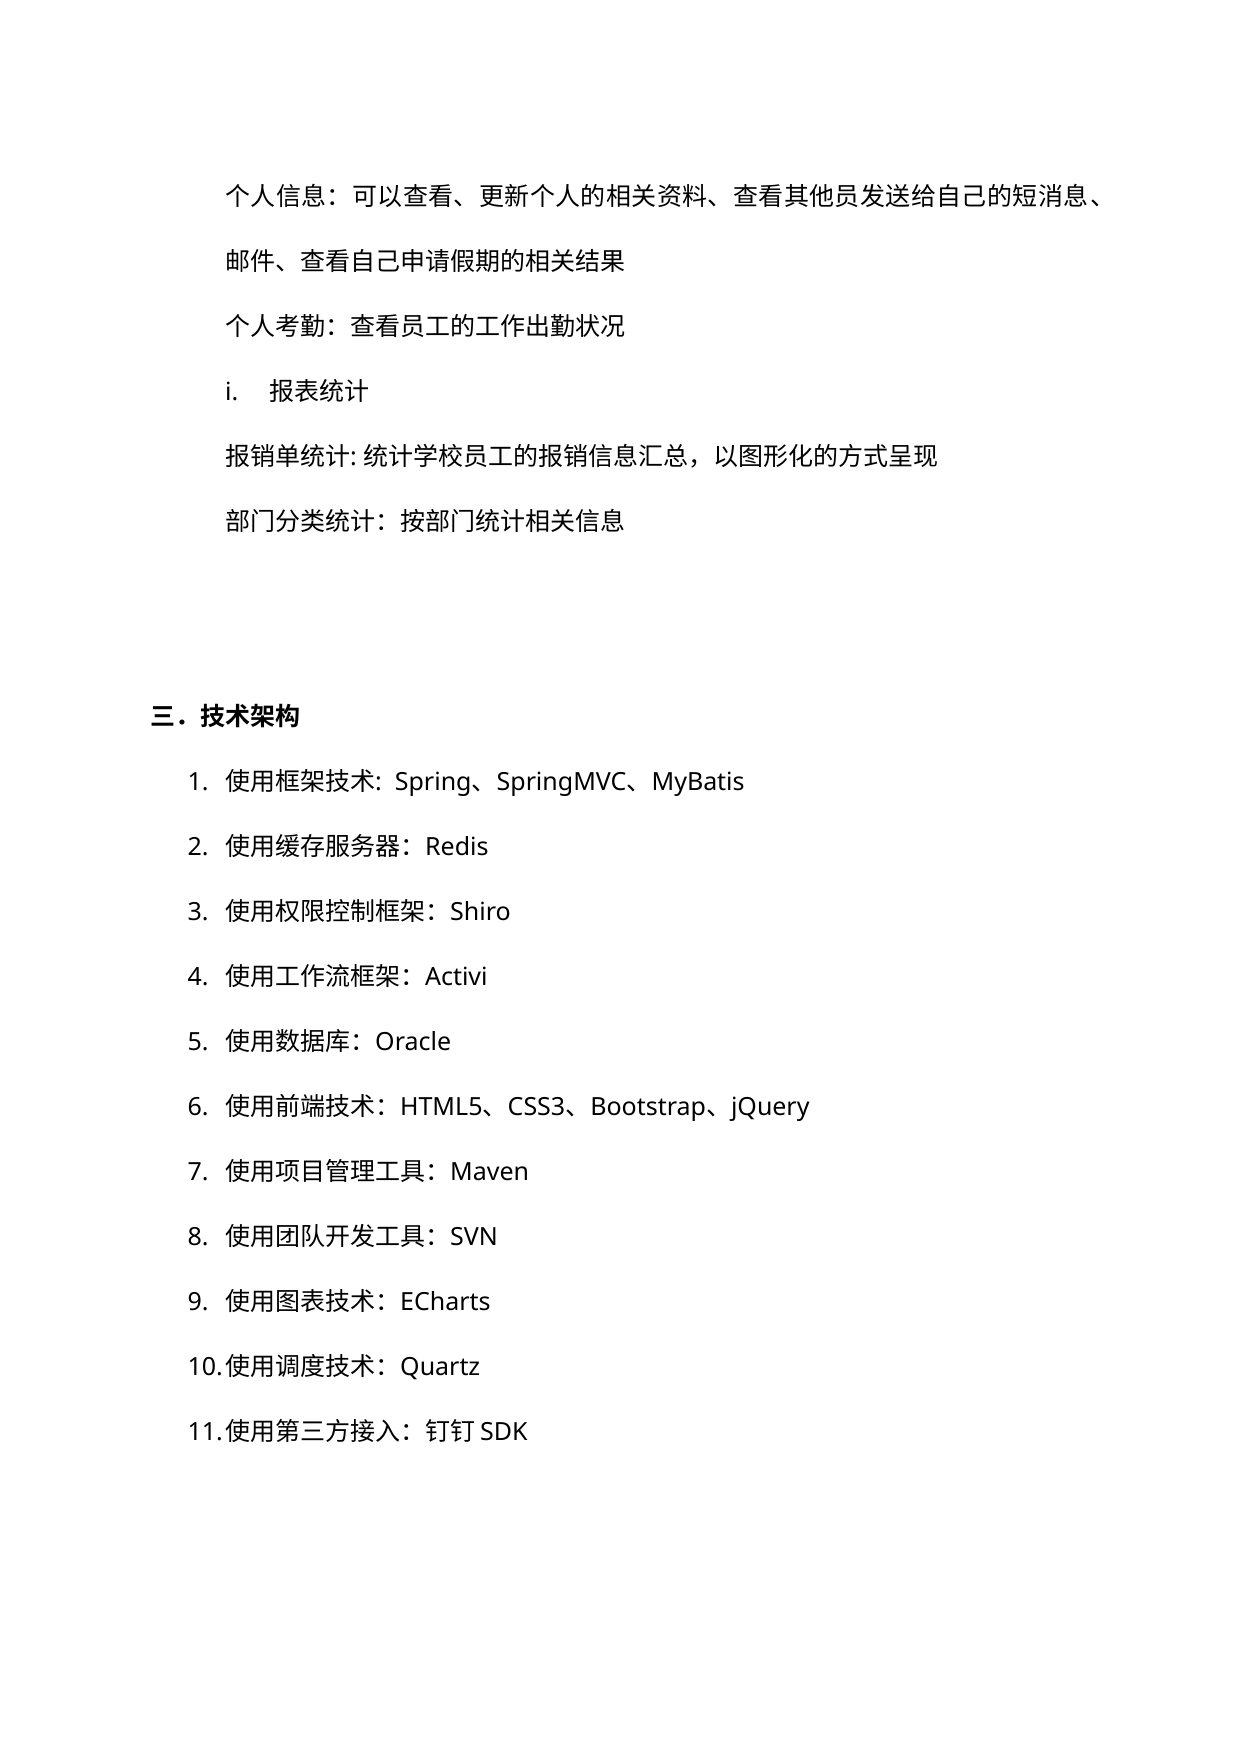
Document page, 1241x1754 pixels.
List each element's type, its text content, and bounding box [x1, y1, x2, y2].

text 三．技术架构 [150, 682, 1090, 747]
list 使用调度技术：Quartz [187, 1332, 1090, 1397]
list 使用缓存服务器：Redis [187, 812, 1090, 877]
list 使用团队开发工具：SVN [187, 1202, 1090, 1267]
list 部门分类统计：按部门统计相关信息 [225, 487, 1090, 552]
list 使用框架技术: Spring、SpringMVC、MyBatis [187, 747, 1090, 812]
list 使用项目管理工具：Maven [187, 1137, 1090, 1202]
list 使用第三方接入：钉钉SDK [187, 1397, 1090, 1462]
list 报销单统计: 统计学校员工的报销信息汇总，以图形化的方式呈现 [225, 422, 1090, 487]
list 使用图表技术：ECharts [187, 1267, 1090, 1332]
list 使用数据库：Oracle [187, 1007, 1090, 1072]
list 使用权限控制框架：Shiro [187, 877, 1090, 942]
list 报表统计 [225, 357, 1090, 422]
list 使用工作流框架：Activi [187, 942, 1090, 1007]
list 个人信息：可以查看、更新个人的相关资料、查看其他员发送给自己的短消息、邮件、查看自己申请假期的相关结果 [225, 162, 1090, 292]
list 个人考勤：查看员工的工作出勤状况 [225, 292, 1090, 357]
list 使用前端技术：HTML5、CSS3、Bootstrap、jQuery [187, 1072, 1090, 1137]
